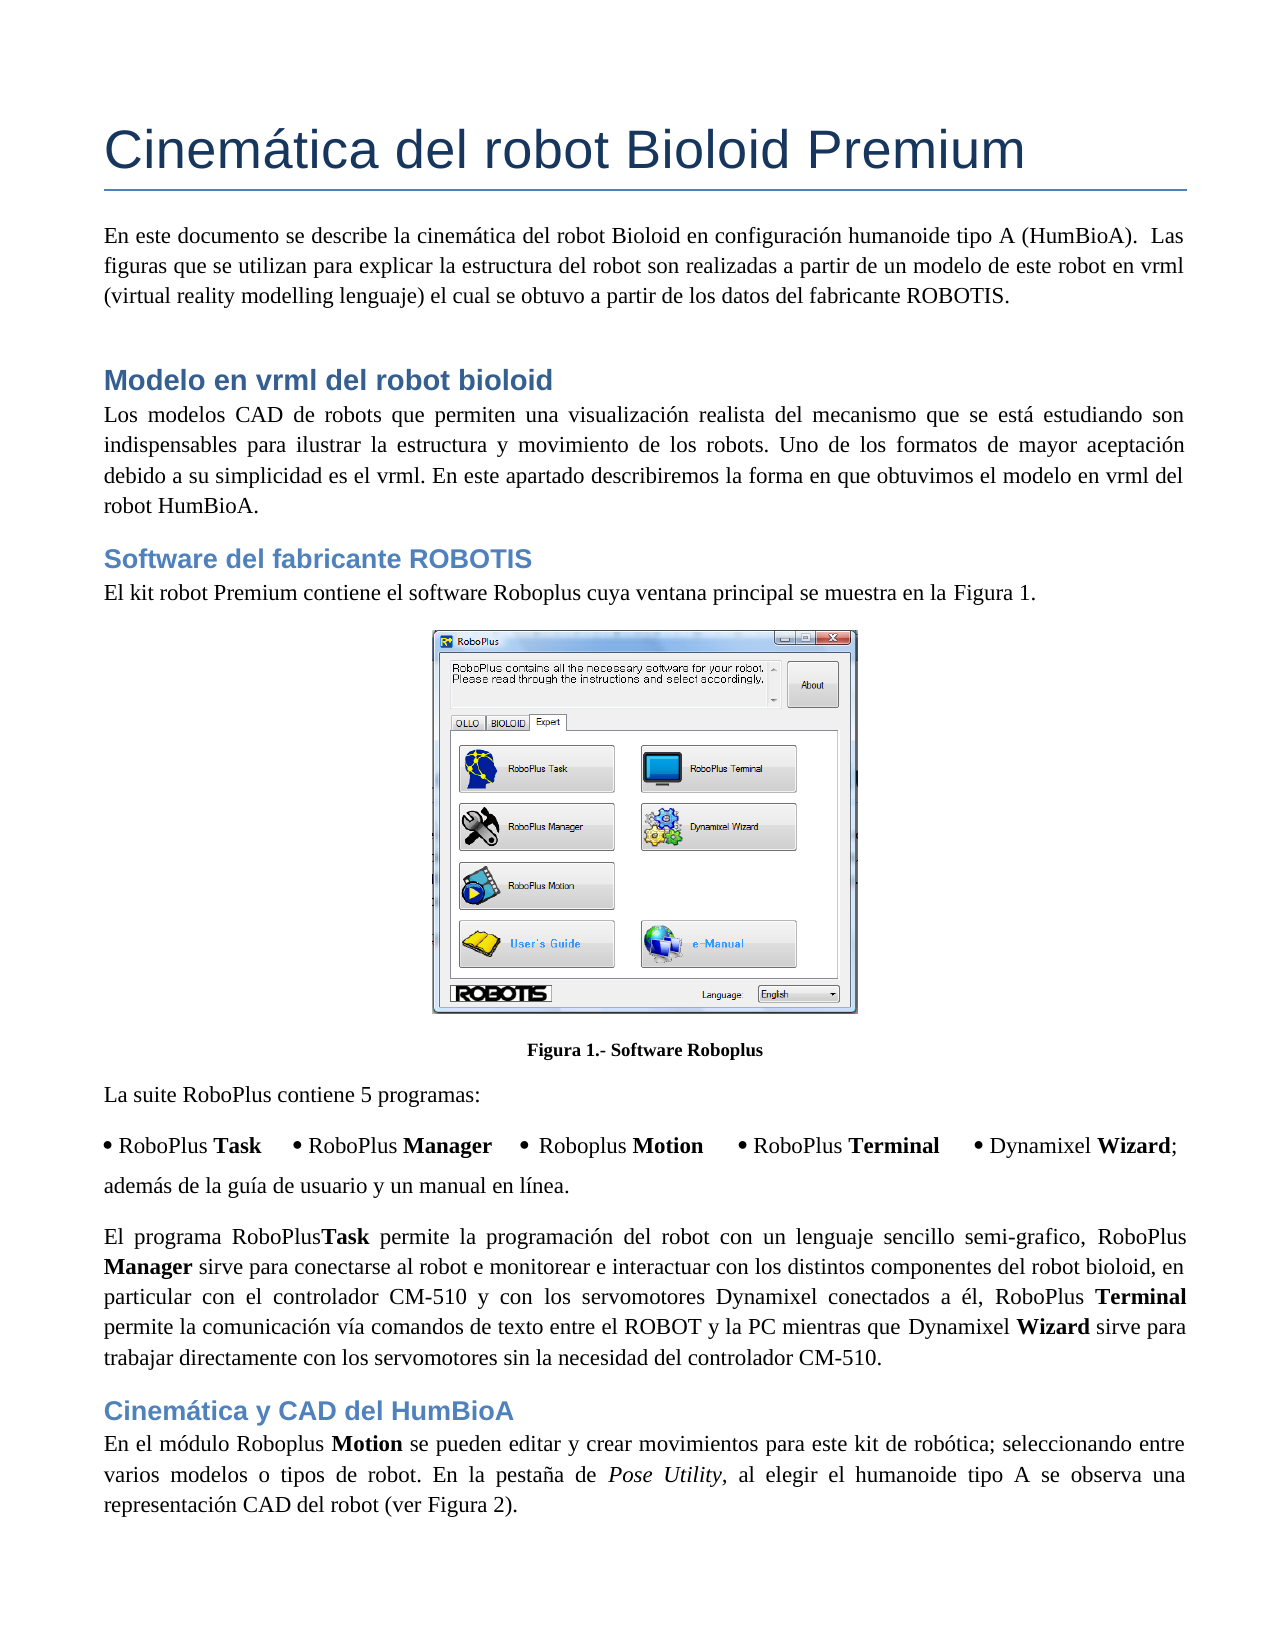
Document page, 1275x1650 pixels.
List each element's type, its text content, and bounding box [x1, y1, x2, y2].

table_header RoboPlus Manager [279, 1132, 509, 1172]
table_header Dynamixel Wizard; [963, 1132, 1193, 1172]
title Cinemática del robot Bioloid Premium [103, 118, 1187, 191]
table_header Roboplus Motion [509, 1132, 726, 1172]
picture [432, 630, 858, 1014]
text Figura 1.- Software Roboplus [103, 1039, 1187, 1060]
text El kit robot Premium contiene el software Roboplus cuya ventana principal se muestra en la Figura 1. [103, 579, 1187, 605]
text La suite RoboPlus contiene 5 programas: [103, 1081, 1187, 1107]
text además de la guía de usuario y un manual en línea. [103, 1172, 1187, 1198]
subtitle Cinemática y CAD del HumBioA [103, 1394, 1187, 1426]
text En el módulo Roboplus Motion se pueden editar y crear movimientos para este kit de robótica; seleccionando entre varios modelos o tipos de robot. En la pestaña de Pose Utility, al elegir el humanoide tipo A se observa una representación CAD del robot (ver Figura 2). [103, 1431, 1187, 1517]
subtitle Software del fabricante ROBOTIS [103, 543, 1187, 574]
text En este documento se describe la cinemática del robot Bioloid en configuración humanoide tipo A (HumBioA). Las figuras que se utilizan para explicar la estructura del robot son realizadas a partir de un modelo de este robot en vrml (virtual reality modelling lenguaje) el cual se obtuvo a partir de los datos del fabricante ROBOTIS. [103, 222, 1187, 309]
table_header RoboPlus Terminal [726, 1132, 962, 1172]
table_header RoboPlus Task [92, 1132, 278, 1172]
text El programa RoboPlusTask permite la programación del robot con un lenguaje sencillo semi-grafico, RoboPlus Manager sirve para conectarse al robot e monitorear e interactuar con los distintos componentes del robot bioloid, en particular con el controlador CM-510 y con los servomotores Dynamixel conectados a él, RoboPlus Terminal permite la comunicación vía comandos de texto entre el ROBOT y la PC mientras que Dynamixel Wizard sirve para trabajar directamente con los servomotores sin la necesidad del controlador CM-510. [103, 1223, 1187, 1370]
subtitle Modelo en vrml del robot bioloid [103, 363, 1187, 396]
text Los modelos CAD de robots que permiten una visualización realista del mecanismo que se está estudiando son indispensables para ilustrar la estructura y movimiento de los robots. Uno de los formatos de mayor aceptación debido a su simplicidad es el vrml. En este apartado describiremos la forma en que obtuvimos el modelo en vrml del robot HumBioA. [103, 401, 1187, 518]
